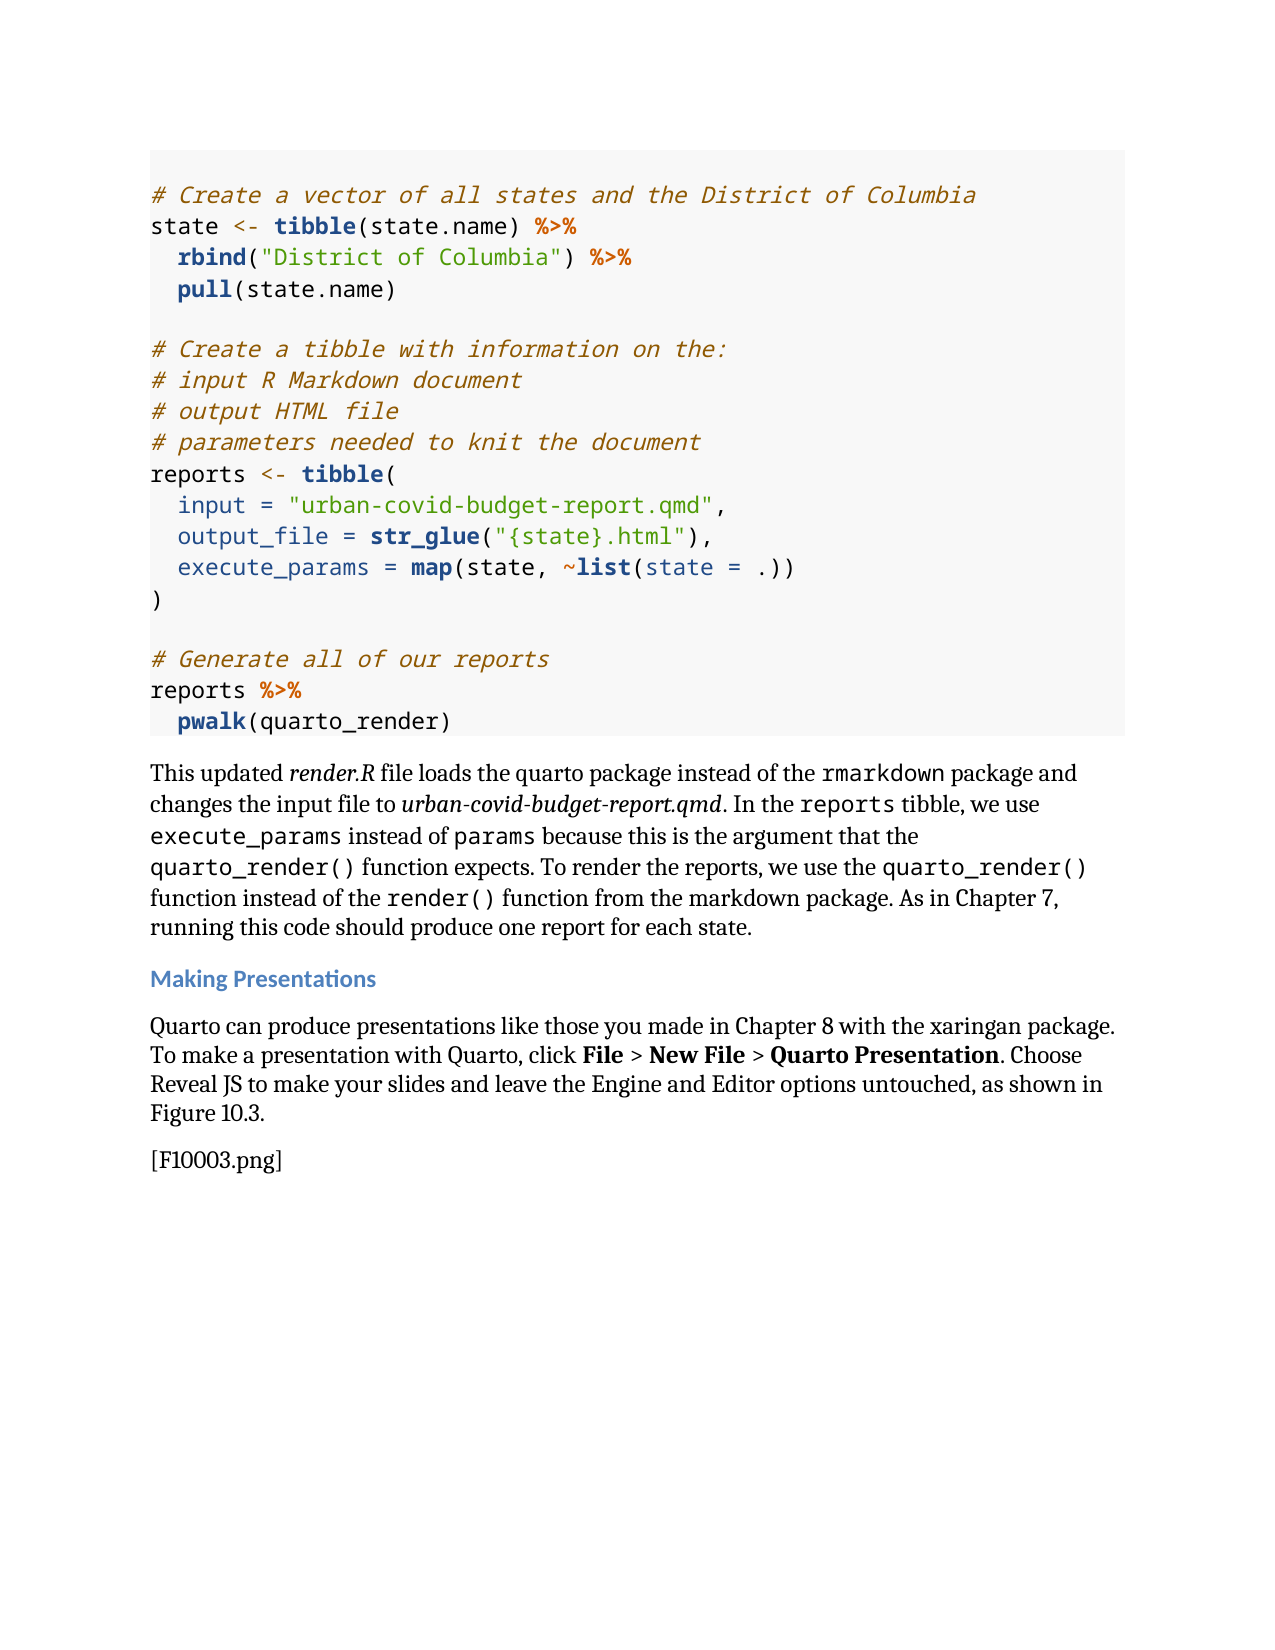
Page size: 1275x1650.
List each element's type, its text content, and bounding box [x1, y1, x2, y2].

text This updated render.R file loads the quarto package instead of the rmarkdown package and changes the input file to urban-covid-budget-report.qmd. In the reports tibble, we use execute_params instead of params because this is the argument that the quarto_render() function expects. To render the reports, we use the quarto_render() function instead of the render() function from the markdown package. As in Chapter 7, running this code should produce one report for each state. [150, 757, 1125, 942]
subtitle Making Presentations [150, 963, 1125, 993]
text [F10003.png] [150, 1146, 1125, 1175]
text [150, 150, 1125, 736]
text Quarto can produce presentations like those you made in Chapter 8 with the xaringan package. To make a presentation with Quarto, click File > New File > Quarto Presentation. Choose Reveal JS to make your slides and leave the Engine and Editor options untouched, as shown in Figure 10.3. [150, 1012, 1125, 1127]
